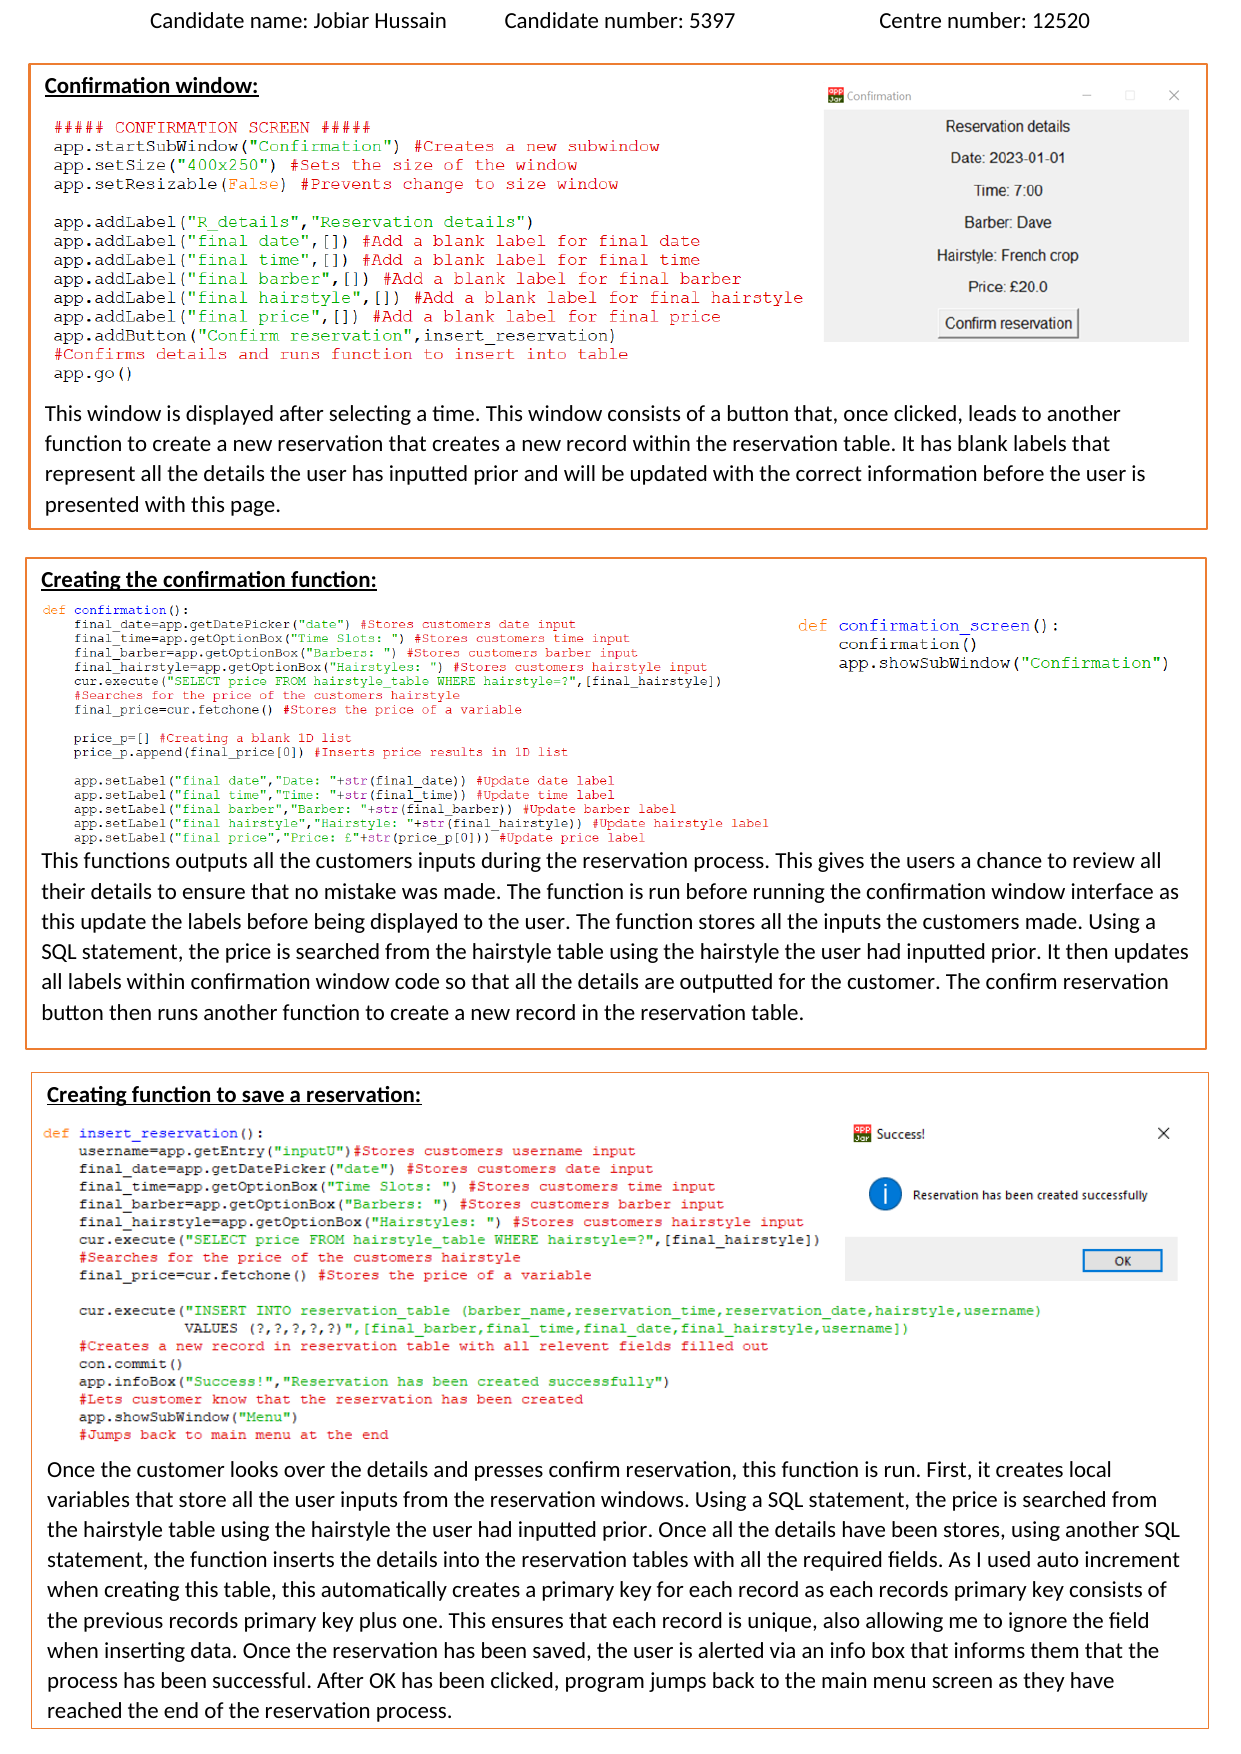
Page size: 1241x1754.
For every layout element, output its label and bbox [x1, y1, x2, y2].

picture [795, 613, 1172, 677]
picture [40, 600, 777, 852]
picture [40, 1119, 1178, 1449]
picture [45, 114, 809, 383]
picture [823, 82, 1189, 342]
